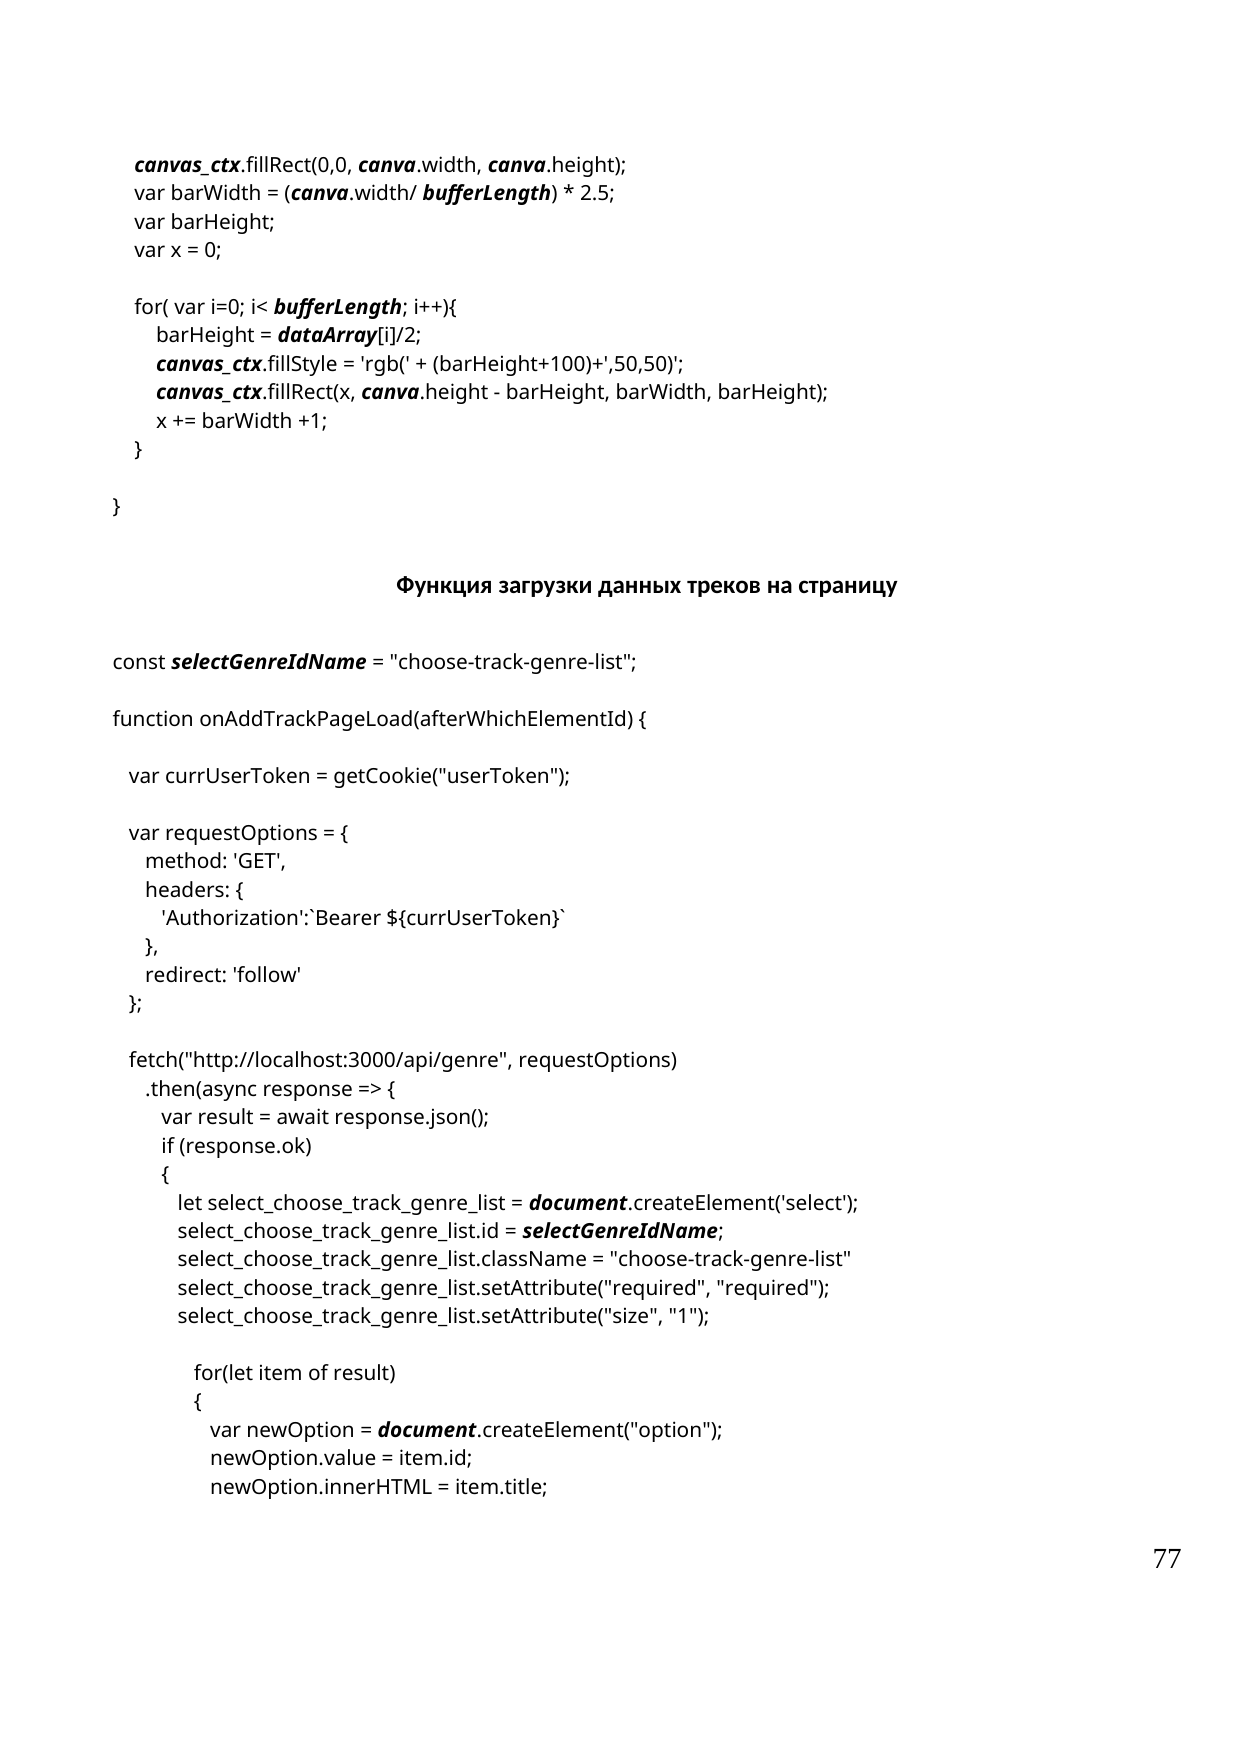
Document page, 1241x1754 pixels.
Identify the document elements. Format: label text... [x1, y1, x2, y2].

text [112, 150, 1181, 520]
text Функция загрузки данных треков на страницу [112, 569, 1181, 600]
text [112, 619, 1181, 1529]
